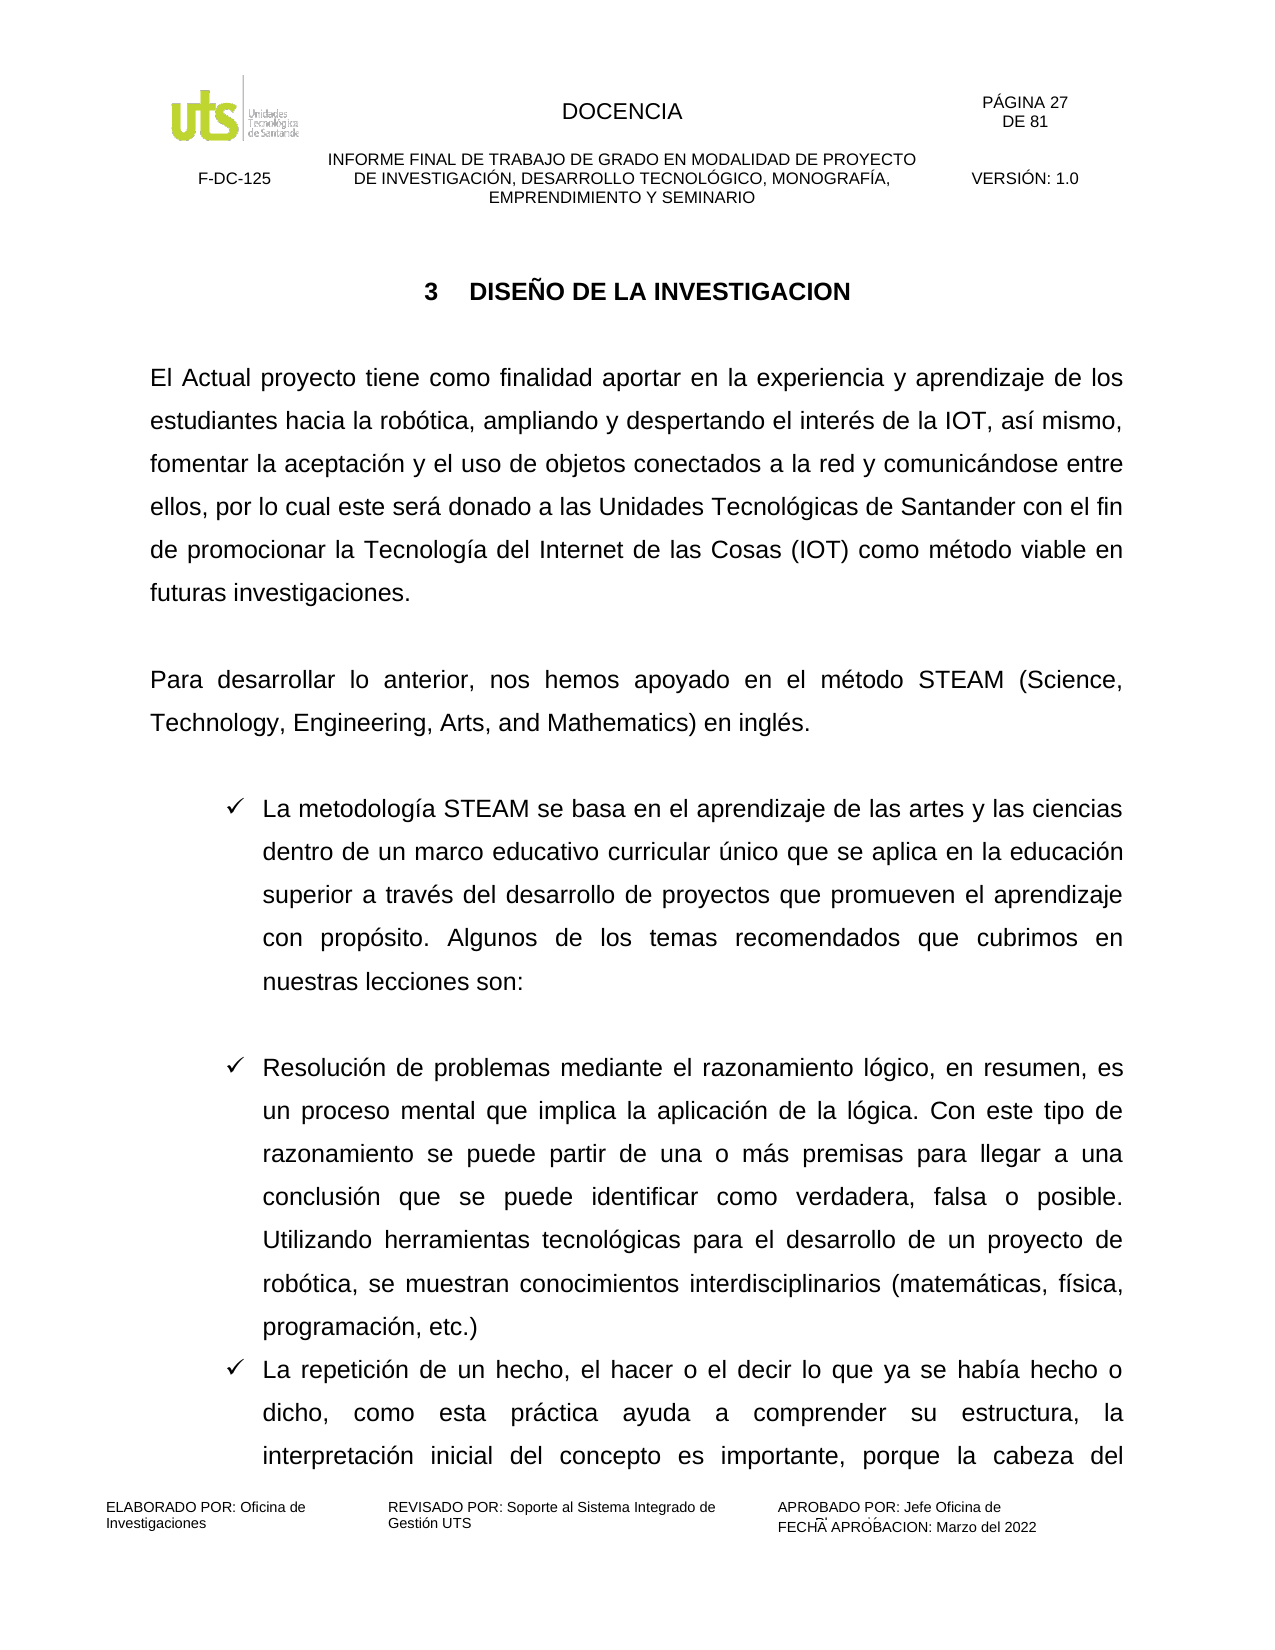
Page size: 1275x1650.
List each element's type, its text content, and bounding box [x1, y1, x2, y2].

list Resolución de problemas mediante el razonamiento lógico, en resumen, es un proceso mental que implica la aplicación de la lógica. Con este tipo de razonamiento se puede partir de una o más premisas para llegar a una conclusión que se puede identificar como verdadera, falsa o posible. Utilizando herramientas tecnológicas para el desarrollo de un proyecto de robótica, se muestran conocimientos interdisciplinarios (matemáticas, física, programación, etc.) [225, 1053, 1125, 1340]
list La metodología STEAM se basa en el aprendizaje de las artes y las ciencias dentro de un marco educativo curricular único que se aplica en la educación superior a través del desarrollo de proyectos que promueven el aprendizaje con propósito. Algunos de los temas recomendados que cubrimos en nuestras lecciones son: [225, 794, 1125, 995]
text Para desarrollar lo anterior, nos hemos apoyado en el método STEAM (Science, Technology, Engineering, Arts, and Mathematics) en inglés. [150, 664, 1125, 736]
picture [170, 75, 299, 149]
subtitle DISEÑO DE LA INVESTIGACION [150, 276, 1125, 305]
text El Actual proyecto tiene como finalidad aportar en la experiencia y aprendizaje de los estudiantes hacia la robótica, ampliando y despertando el interés de la IOT, así mismo, fomentar la aceptación y el uso de objetos conectados a la red y comunicándose entre ellos, por lo cual este será donado a las Unidades Tecnológicas de Santander con el fin de promocionar la Tecnología del Internet de las Cosas (IOT) como método viable en futuras investigaciones. [150, 363, 1125, 607]
